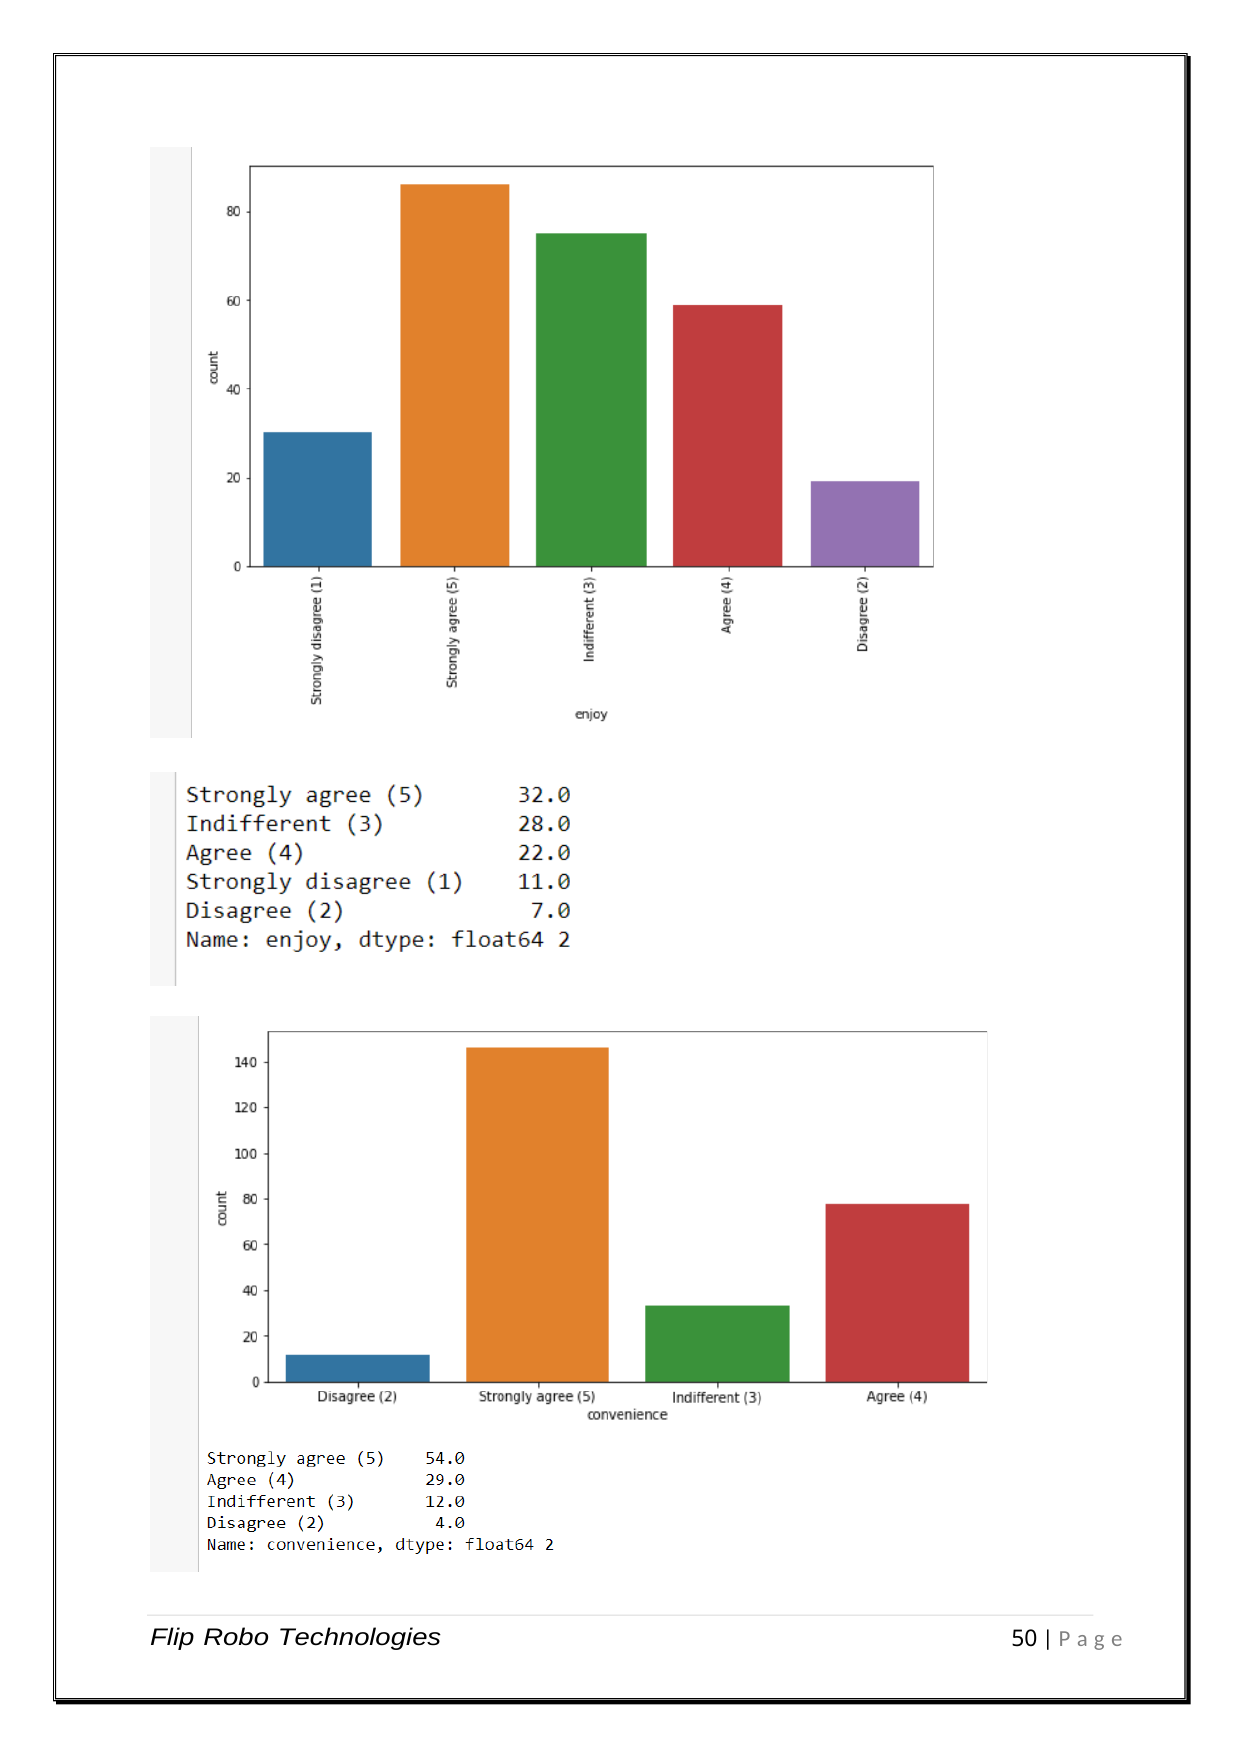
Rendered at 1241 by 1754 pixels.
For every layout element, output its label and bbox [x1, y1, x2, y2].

picture [150, 772, 570, 986]
picture [150, 1016, 988, 1572]
picture [150, 147, 934, 738]
